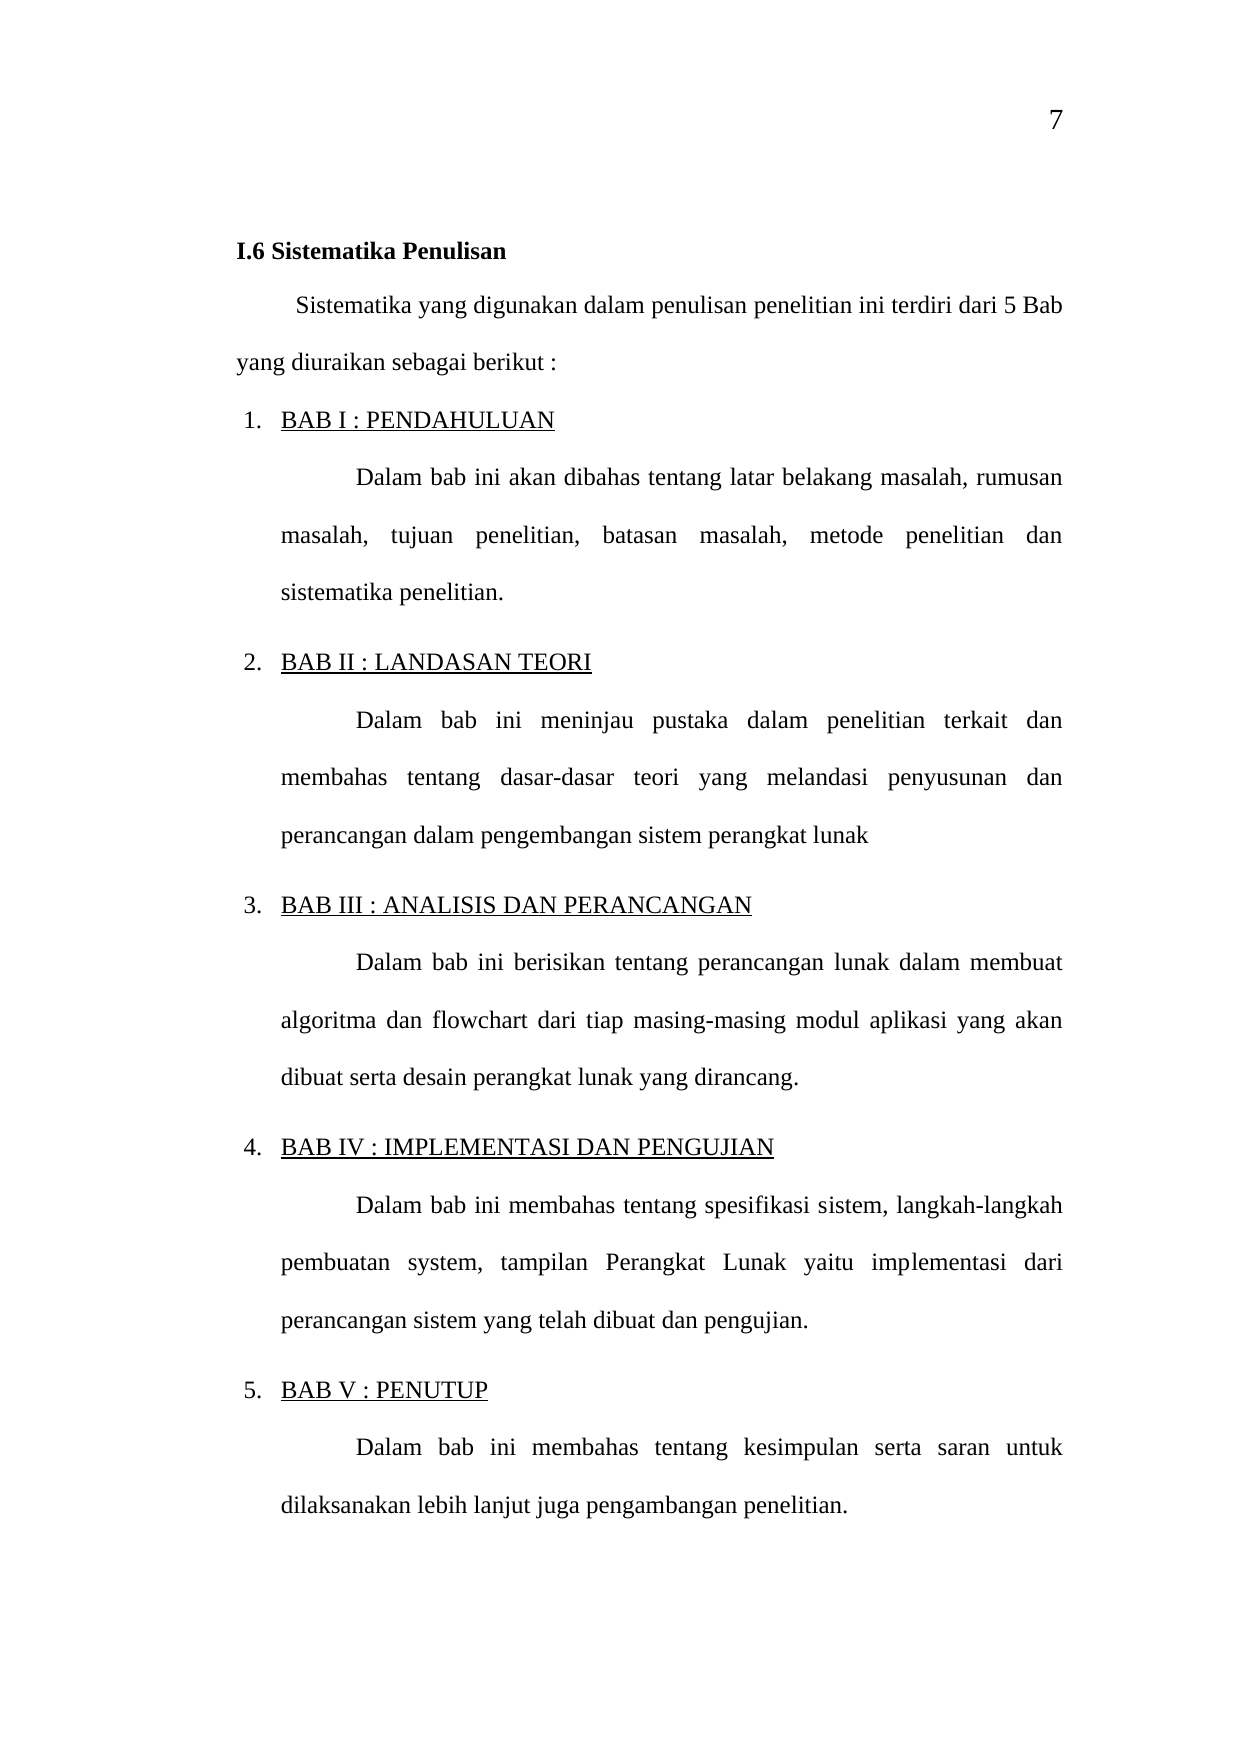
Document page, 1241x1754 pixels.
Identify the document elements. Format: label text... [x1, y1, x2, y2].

text Dalam bab ini membahas tentang kesimpulan serta saran untuk dilaksanakan lebih lanjut juga pengambangan penelitian. [281, 1432, 1063, 1519]
list BAB III : ANALISIS DAN PERANCANGAN [243, 890, 1063, 919]
list Dalam bab ini akan dibahas tentang latar belakang masalah, rumusan masalah, tujuan penelitian, batasan masalah, metode penelitian dan sistematika penelitian. [281, 462, 1063, 606]
list BAB II : LANDASAN TEORI [243, 647, 1063, 676]
text Sistematika yang digunakan dalam penulisan penelitian ini terdiri dari 5 Bab yang diuraikan sebagai berikut : [236, 290, 1063, 376]
list Dalam bab ini berisikan tentang perancangan lunak dalam membuat algoritma dan flowchart dari tiap masing-masing modul aplikasi yang akan dibuat serta desain perangkat lunak yang dirancang. [281, 947, 1063, 1091]
subtitle Sistematika Penulisan [236, 236, 1063, 265]
list BAB IV : IMPLEMENTASI DAN PENGUJIAN [243, 1132, 1063, 1161]
list BAB V : PENUTUP [243, 1375, 1063, 1404]
list Dalam bab ini meninjau pustaka dalam penelitian terkait dan membahas tentang dasar-dasar teori yang melandasi penyusunan dan perancangan dalam pengembangan sistem perangkat lunak [281, 705, 1063, 849]
list Dalam bab ini membahas tentang spesifikasi sistem, langkah-langkah pembuatan system, tampilan Perangkat Lunak yaitu implementasi dari perancangan sistem yang telah dibuat dan pengujian. [281, 1190, 1063, 1334]
list BAB I : PENDAHULUAN [243, 405, 1063, 434]
